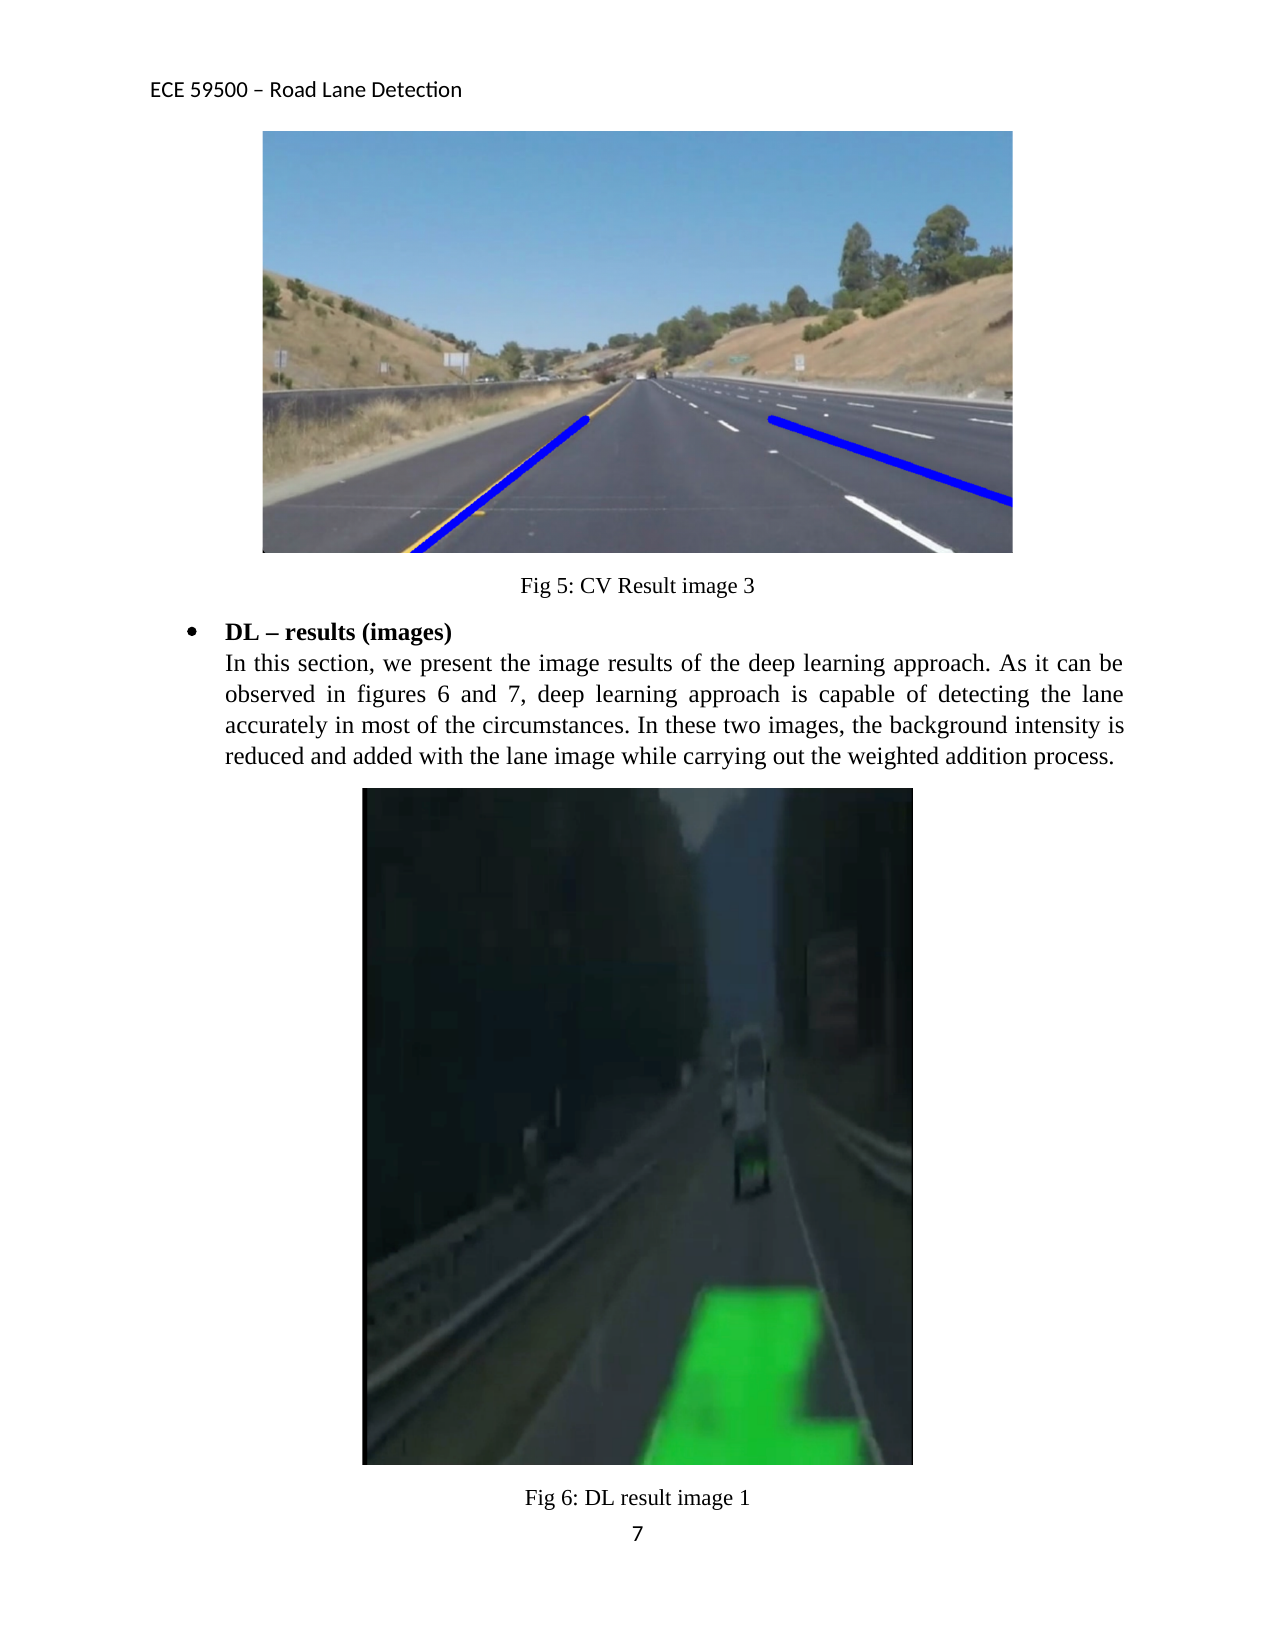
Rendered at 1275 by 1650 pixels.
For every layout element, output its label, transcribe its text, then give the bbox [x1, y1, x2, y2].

text Fig 6: DL result image 1 [150, 1484, 1125, 1510]
text Fig 5: CV Result image 3 [150, 572, 1125, 598]
picture [362, 788, 913, 1465]
picture [262, 131, 1013, 553]
list In this section, we present the image results of the deep learning approach. As it can be observed in figures 6 and 7, deep learning approach is capable of detecting the lane accurately in most of the circumstances. In these two images, the background intensity is reduced and added with the lane image while carrying out the weighted addition process. [225, 648, 1125, 770]
list DL – results (images) [187, 617, 1125, 646]
